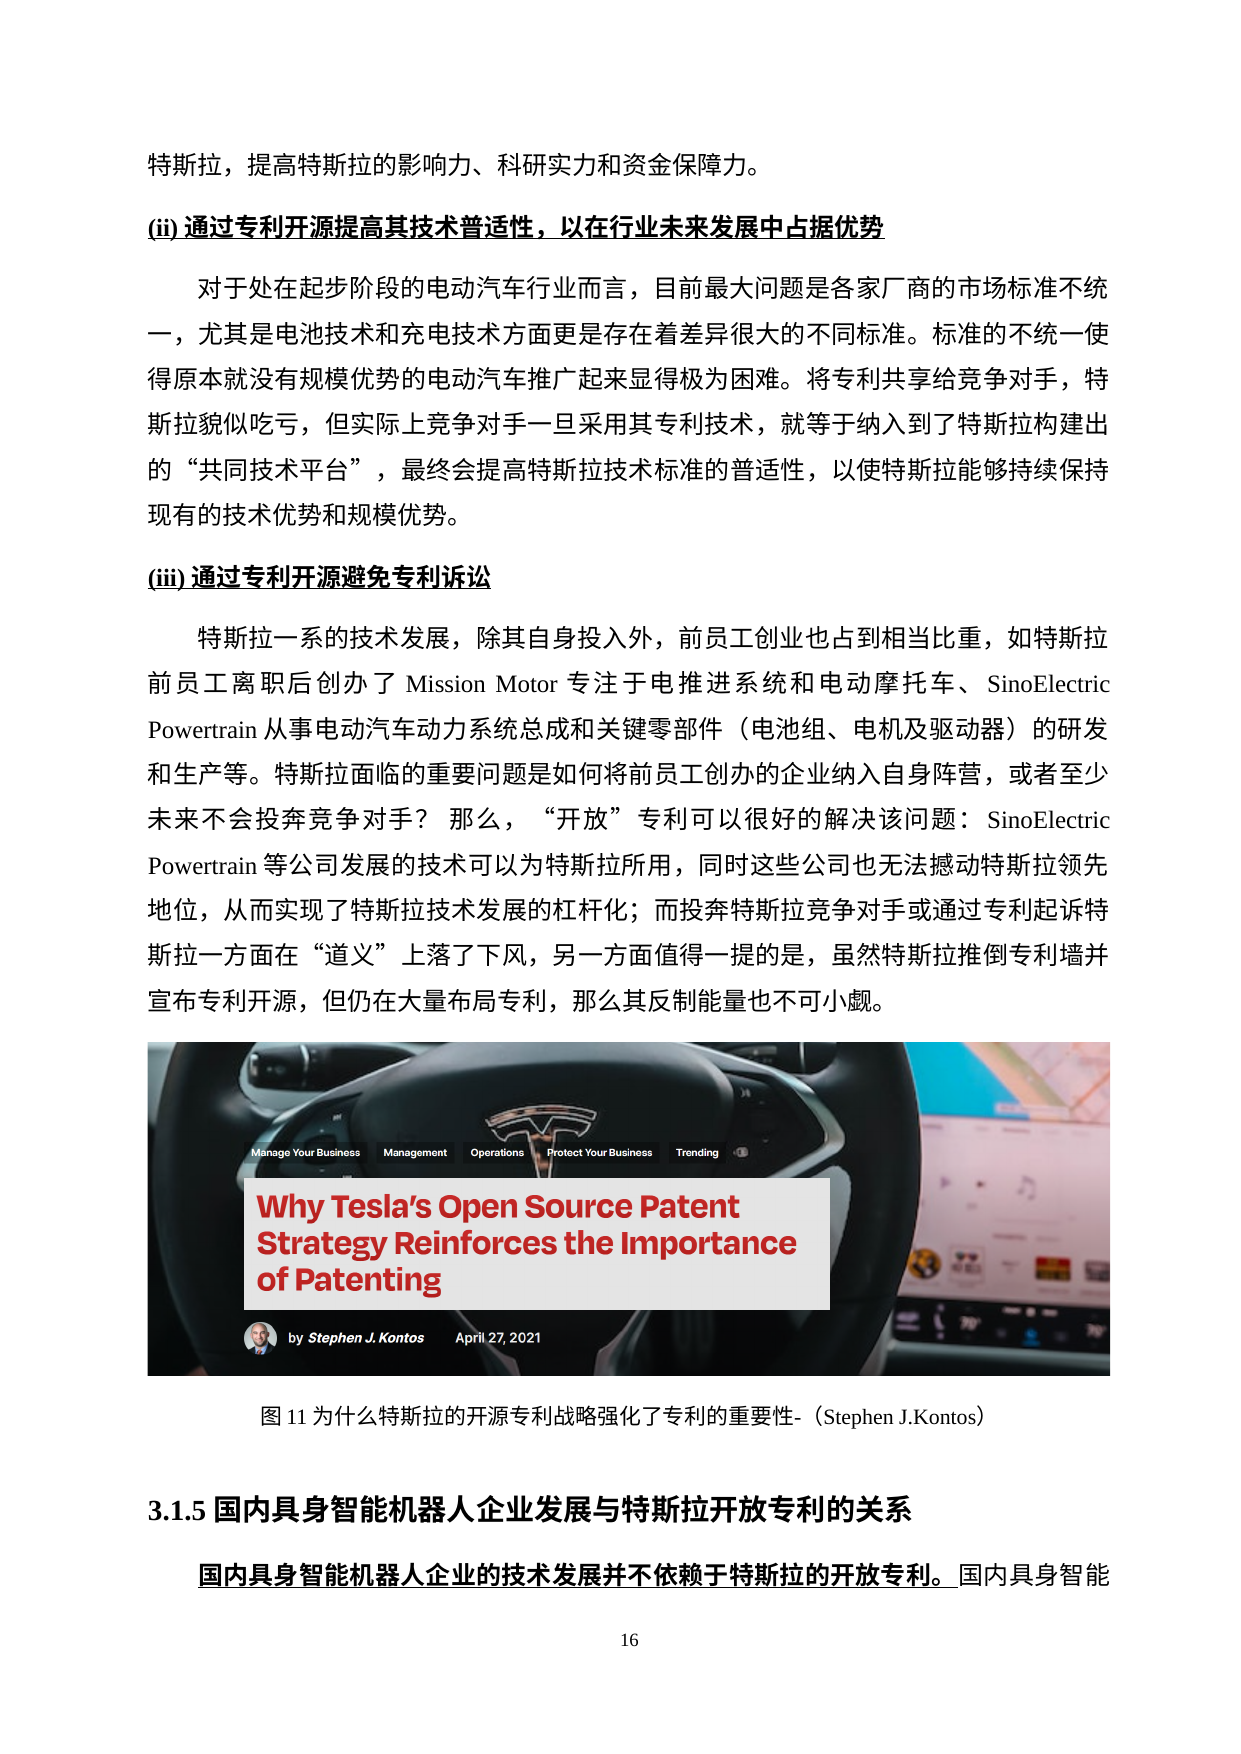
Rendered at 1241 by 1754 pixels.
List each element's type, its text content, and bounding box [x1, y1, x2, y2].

text 特斯拉一系的技术发展，除其自身投入外，前员工创业也占到相当比重，如特斯拉前员工离职后创办了Mission Motor专注于电推进系统和电动摩托车、SinoElectric Powertrain从事电动汽车动力系统总成和关键零部件（电池组、电机及驱动器）的研发和生产等。特斯拉面临的重要问题是如何将前员工创办的企业纳入自身阵营，或者至少未来不会投奔竞争对手？ 那么，“开放”专利可以很好的解决该问题：SinoElectric Powertrain等公司发展的技术可以为特斯拉所用，同时这些公司也无法撼动特斯拉领先地位，从而实现了特斯拉技术发展的杠杆化；而投奔特斯拉竞争对手或通过专利起诉特斯拉一方面在“道义”上落了下风，另一方面值得一提的是，虽然特斯拉推倒专利墙并宣布专利开源，但仍在大量布局专利，那么其反制能量也不可小觑。 [148, 618, 1110, 1017]
text 3.1.5 国内具身智能机器人企业发展与特斯拉开放专利的关系 [148, 1487, 1110, 1529]
picture [147, 1042, 1111, 1376]
text (iii) 通过专利开源避免专利诉讼 [148, 557, 1110, 593]
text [148, 146, 1110, 182]
text (ii) 通过专利开源提高其技术普适性，以在行业未来发展中占据优势 [148, 207, 1110, 243]
text 对于处在起步阶段的电动汽车行业而言，目前最大问题是各家厂商的市场标准不统一，尤其是电池技术和充电技术方面更是存在着差异很大的不同标准。标准的不统一使得原本就没有规模优势的电动汽车推广起来显得极为困难。将专利共享给竞争对手，特斯拉貌似吃亏，但实际上竞争对手一旦采用其专利技术，就等于纳入到了特斯拉构建出的“共同技术平台”，最终会提高特斯拉技术标准的普适性，以使特斯拉能够持续保持现有的技术优势和规模优势。 [148, 269, 1110, 532]
text 图11 为什么特斯拉的开源专利战略强化了专利的重要性-（Stephen J.Kontos） [148, 1399, 1110, 1431]
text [148, 1556, 1110, 1592]
